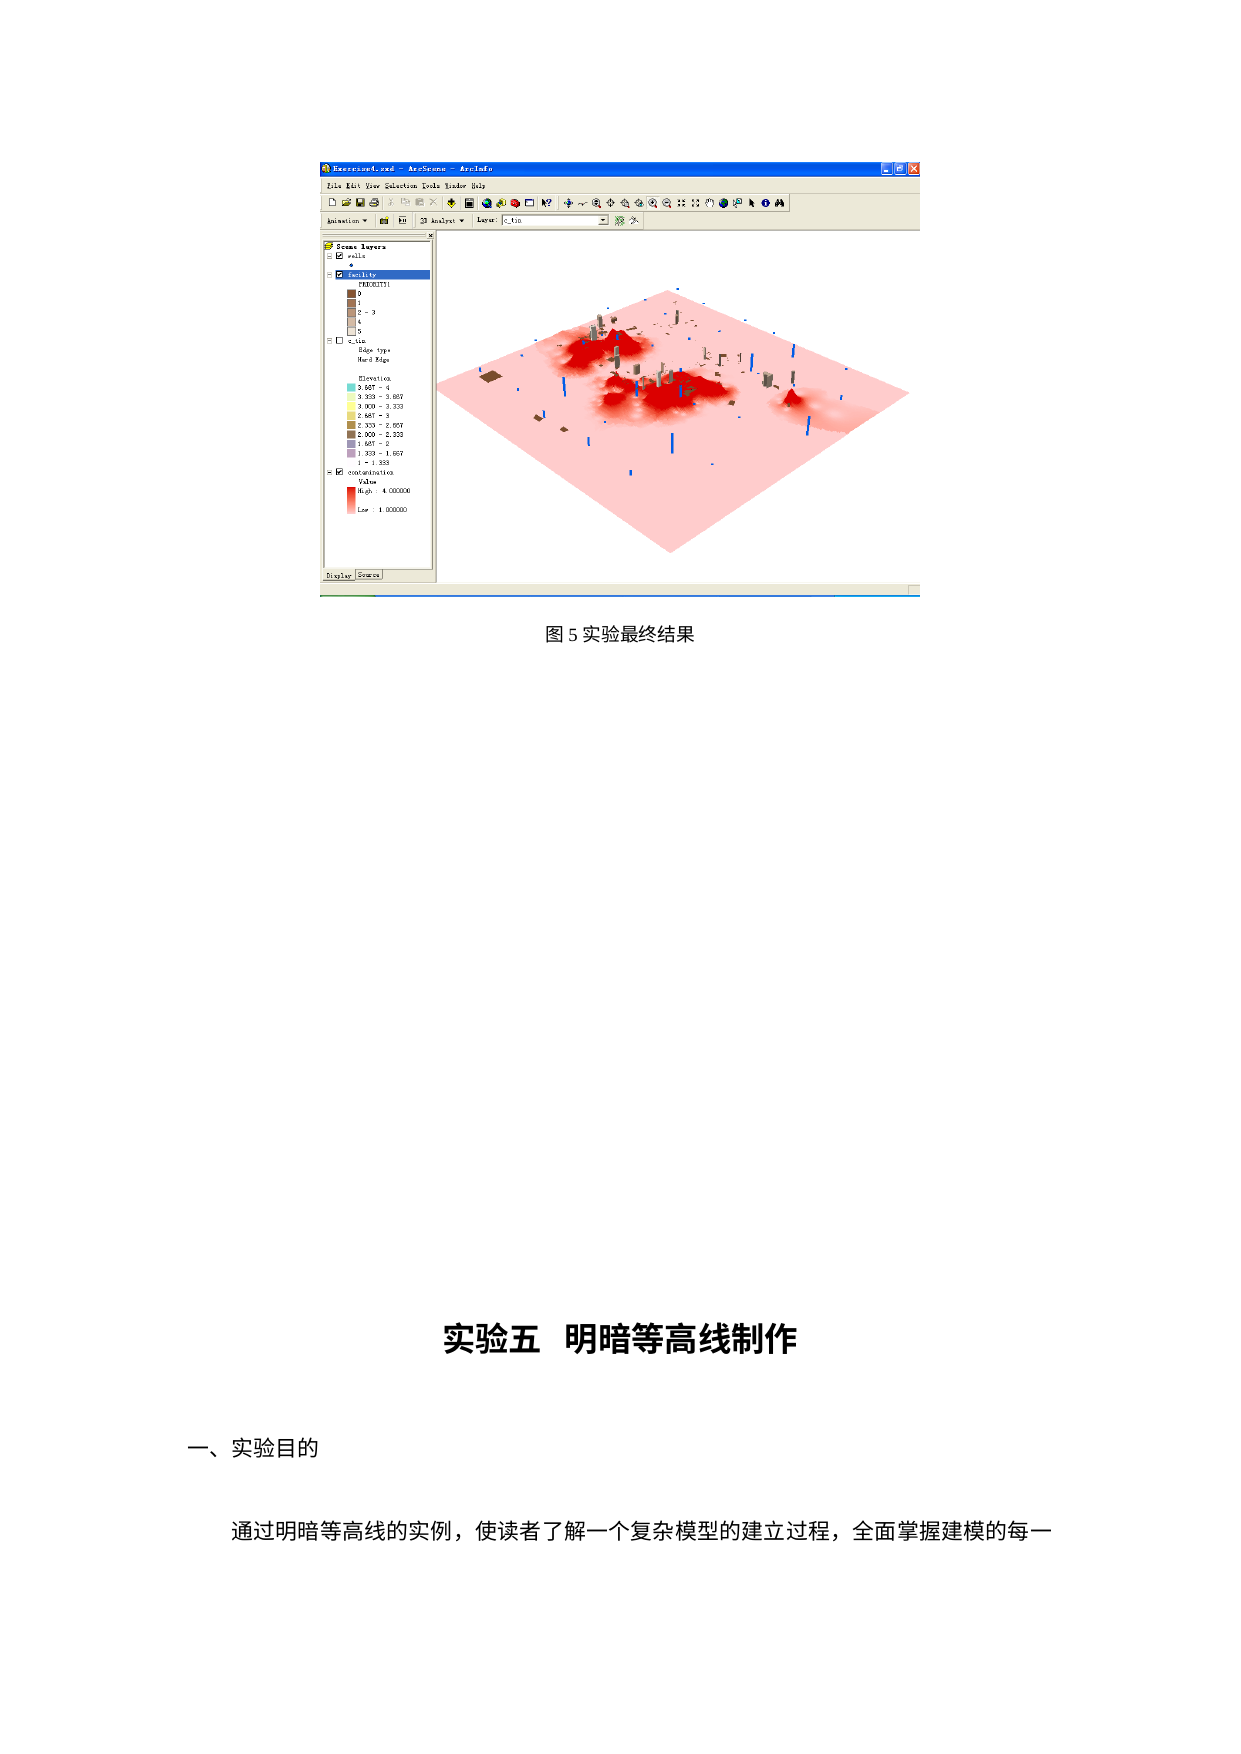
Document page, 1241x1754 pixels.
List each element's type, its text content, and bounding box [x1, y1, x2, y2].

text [187, 1514, 1053, 1546]
picture [320, 162, 920, 597]
text 图5 实验最终结果 [187, 617, 1053, 649]
subtitle 一、实验目的 [187, 1431, 1053, 1463]
text 实验五 明暗等高线制作 [187, 1304, 1053, 1369]
